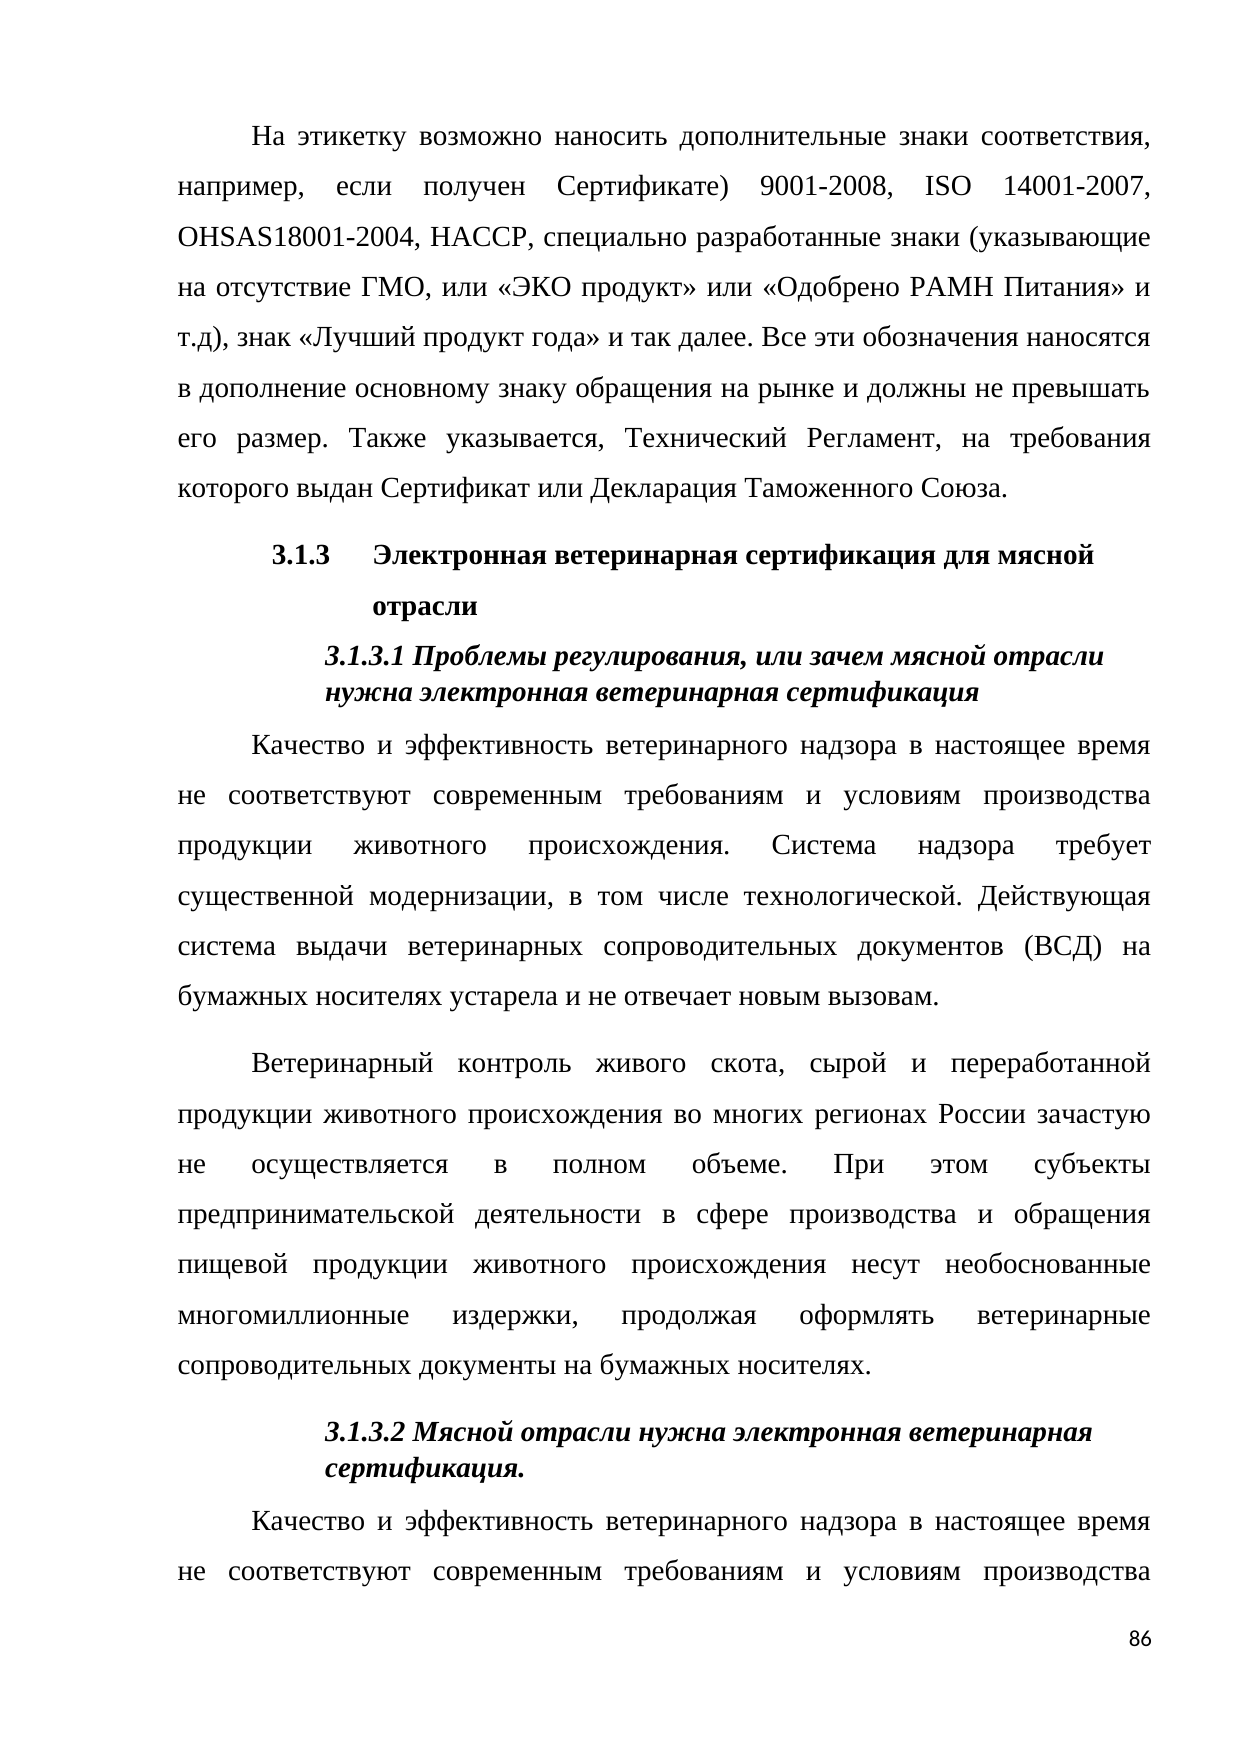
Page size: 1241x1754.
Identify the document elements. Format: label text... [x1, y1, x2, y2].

text На этикетку возможно наносить дополнительные знаки соответствия, например, если получен Сертификате) 9001-2008, ISO 14001-2007, OHSAS18001-2004, НАССР, специально разработанные знаки (указывающие на отсутствие ГМО, или «ЭКО продукт» или «Одобрено РАМН Питания» и т.д), знак «Лучший продукт года» и так далее. Все эти обозначения наносятся в дополнение основному знаку обращения на рынке и должны не превышать его размер. Также указывается, Технический Регламент, на требования которого выдан Сертификат или Декларация Таможенного Союза. [177, 118, 1152, 504]
list Электронная ветеринарная сертификация для мясной отрасли [272, 537, 1152, 621]
text 3.1.3.1 Проблемы регулирования, или зачем мясной отрасли нужна электронная ветеринарная сертификация [325, 638, 1152, 708]
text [177, 1503, 1152, 1587]
text 3.1.3.2 Мясной отрасли нужна электронная ветеринарная сертификация. [325, 1414, 1152, 1484]
text Ветеринарный контроль живого скота, сырой и переработанной продукции животного происхождения во многих регионах России зачастую не осуществляется в полном объеме. При этом субъекты предпринимательской деятельности в сфере производства и обращения пищевой продукции животного происхождения несут необоснованные многомиллионные издержки, продолжая оформлять ветеринарные сопроводительных документы на бумажных носителях. [177, 1045, 1152, 1381]
